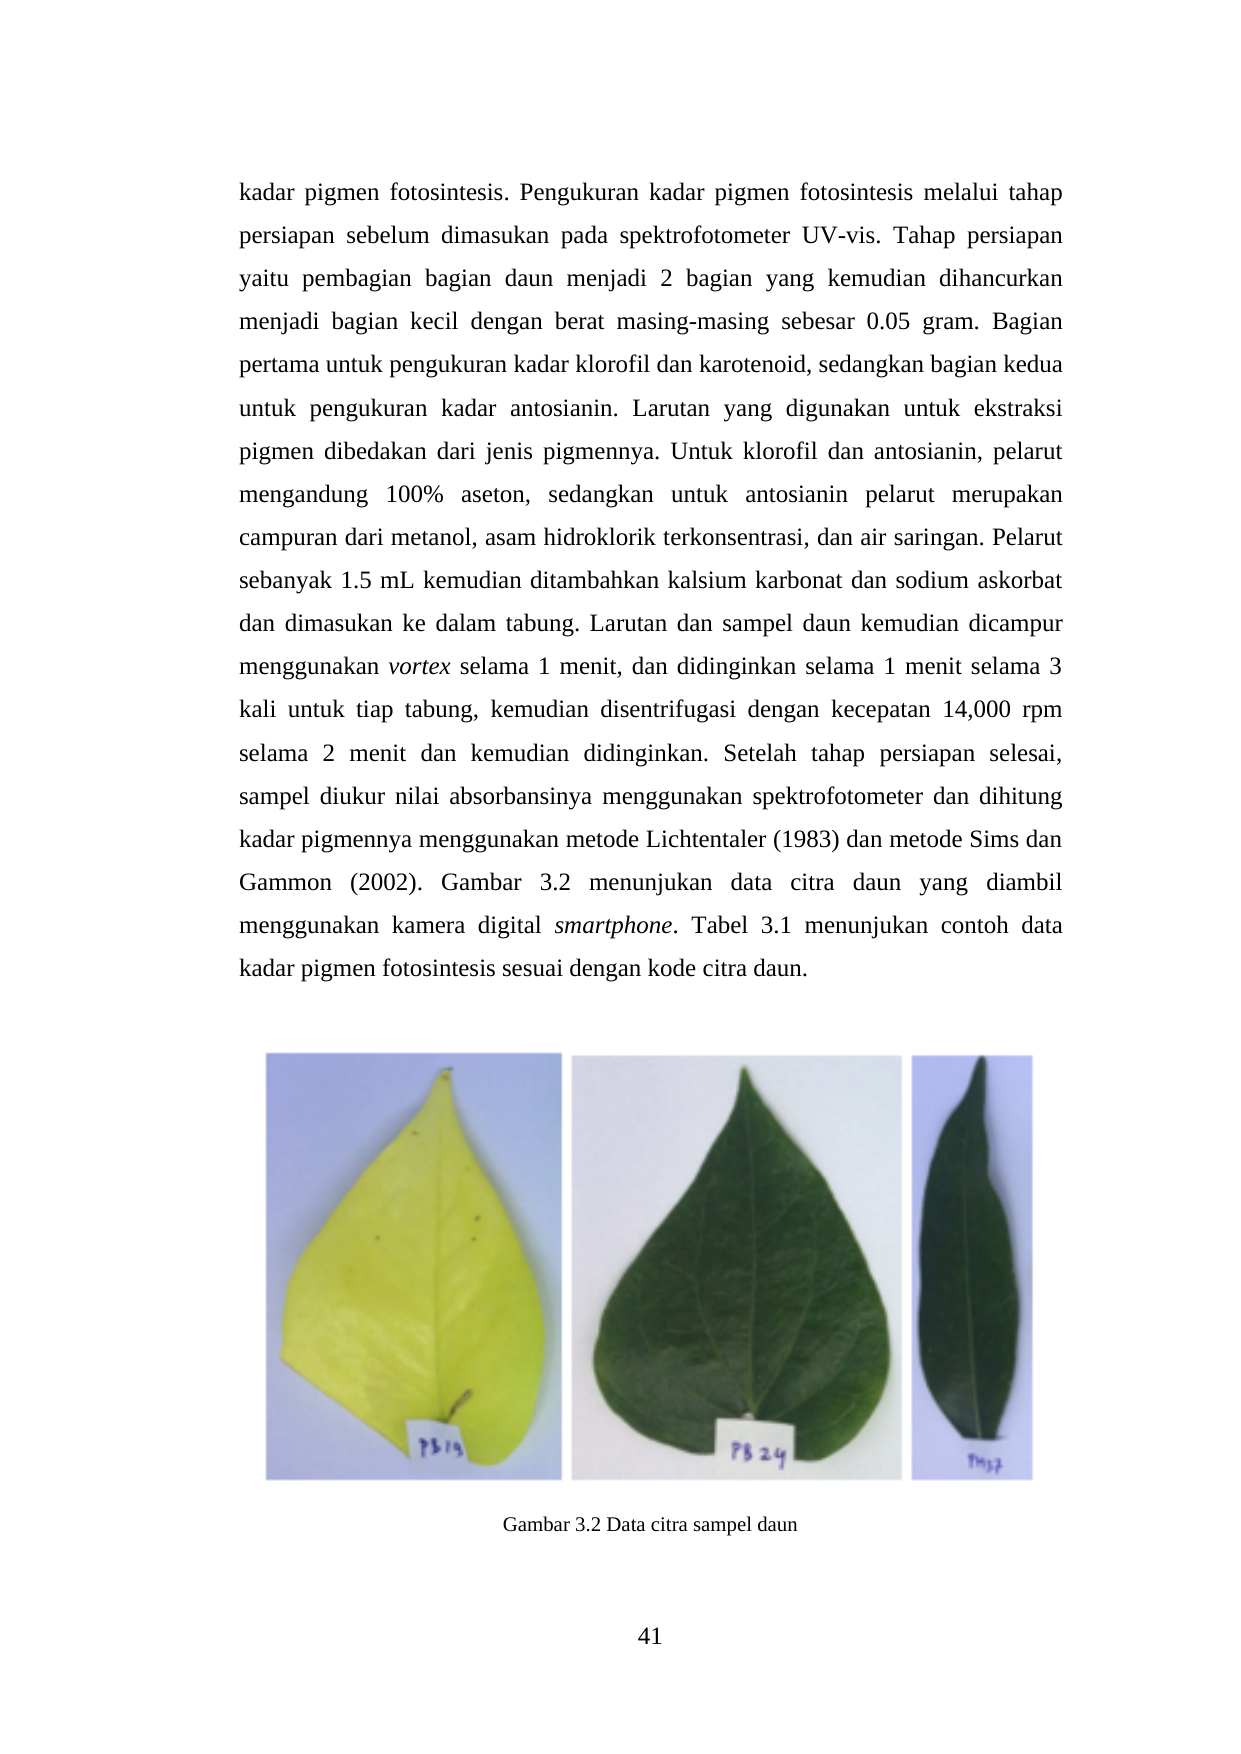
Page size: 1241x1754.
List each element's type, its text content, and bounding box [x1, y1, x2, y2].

text Gambar 3.2 Data citra sampel daun [237, 1512, 1063, 1536]
picture [252, 1039, 1048, 1498]
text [239, 177, 1063, 982]
